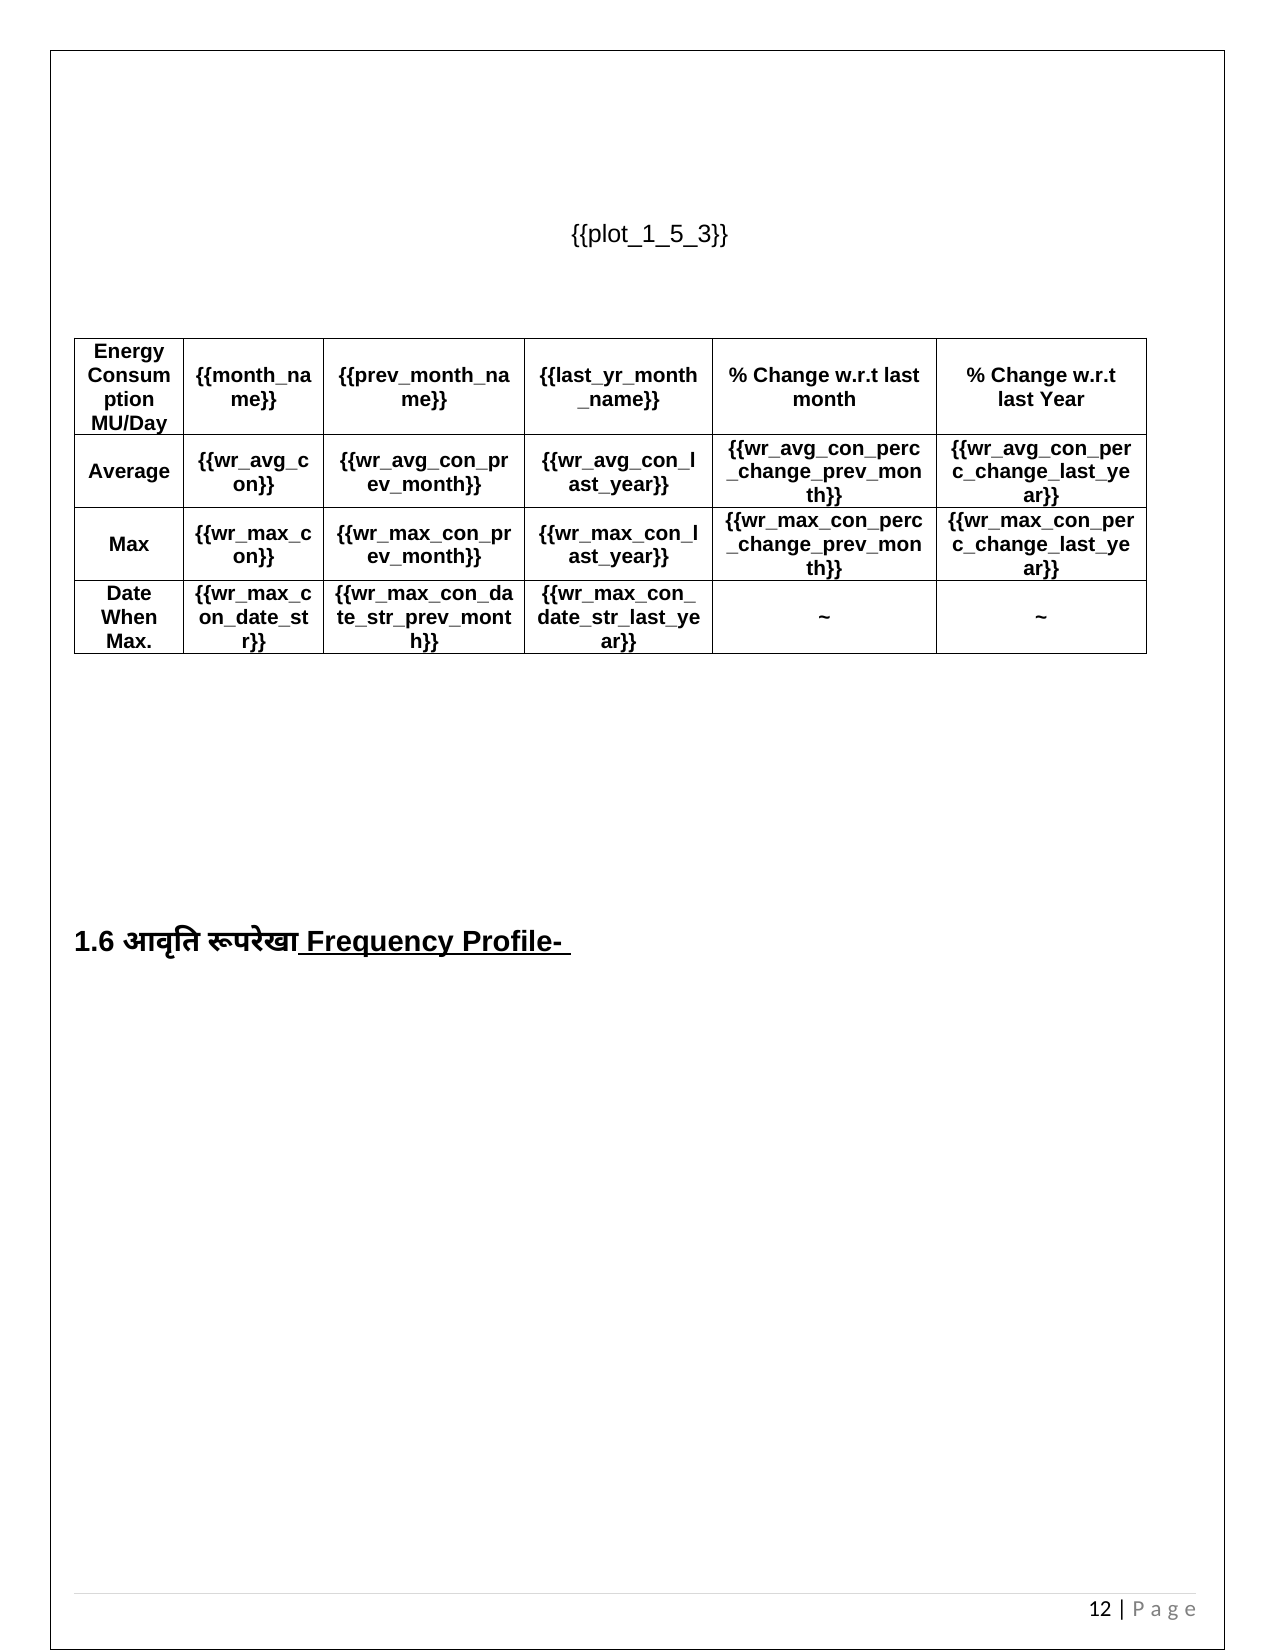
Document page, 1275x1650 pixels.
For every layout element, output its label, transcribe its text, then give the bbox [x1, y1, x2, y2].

table_cell {{wr_max_con_perc_change_last_year}} [937, 508, 1146, 580]
table_cell {{wr_avg_con_perc_change_last_year}} [937, 435, 1146, 507]
table_cell {{wr_max_con}} [184, 508, 323, 580]
table_cell Average [75, 435, 183, 507]
table_cell Date When Max. [75, 581, 183, 653]
table_cell {{wr_avg_con_perc_change_prev_month}} [713, 435, 936, 507]
table_cell {{wr_max_con_prev_month}} [324, 508, 524, 580]
table_header {{month_name}} [184, 339, 323, 434]
table_header Energy Consumption MU/Day [75, 339, 183, 434]
table_cell ~ [937, 581, 1146, 653]
table_cell {{wr_max_con_date_str_last_year}} [525, 581, 712, 653]
table_cell {{wr_avg_con_last_year}} [525, 435, 712, 507]
table_header {{last_yr_month_name}} [525, 339, 712, 434]
table_header % Change w.r.t last month [713, 339, 936, 434]
text {{plot_1_5_3}} [59, 219, 1196, 247]
table_cell {{wr_max_con_date_str}} [184, 581, 323, 653]
table_cell ~ [713, 581, 936, 653]
table_cell {{wr_max_con_last_year}} [525, 508, 712, 580]
table_cell {{wr_avg_con}} [184, 435, 323, 507]
table_header % Change w.r.t last Year [937, 339, 1146, 434]
table_cell {{wr_max_con_perc_change_prev_month}} [713, 508, 936, 580]
table_header {{prev_month_name}} [324, 339, 524, 434]
table_cell Max [75, 508, 183, 580]
table_cell {{wr_avg_con_prev_month}} [324, 435, 524, 507]
text 1.6 आवृति रूपरेखा Frequency Profile- [74, 924, 1196, 963]
table_cell {{wr_max_con_date_str_prev_month}} [324, 581, 524, 653]
